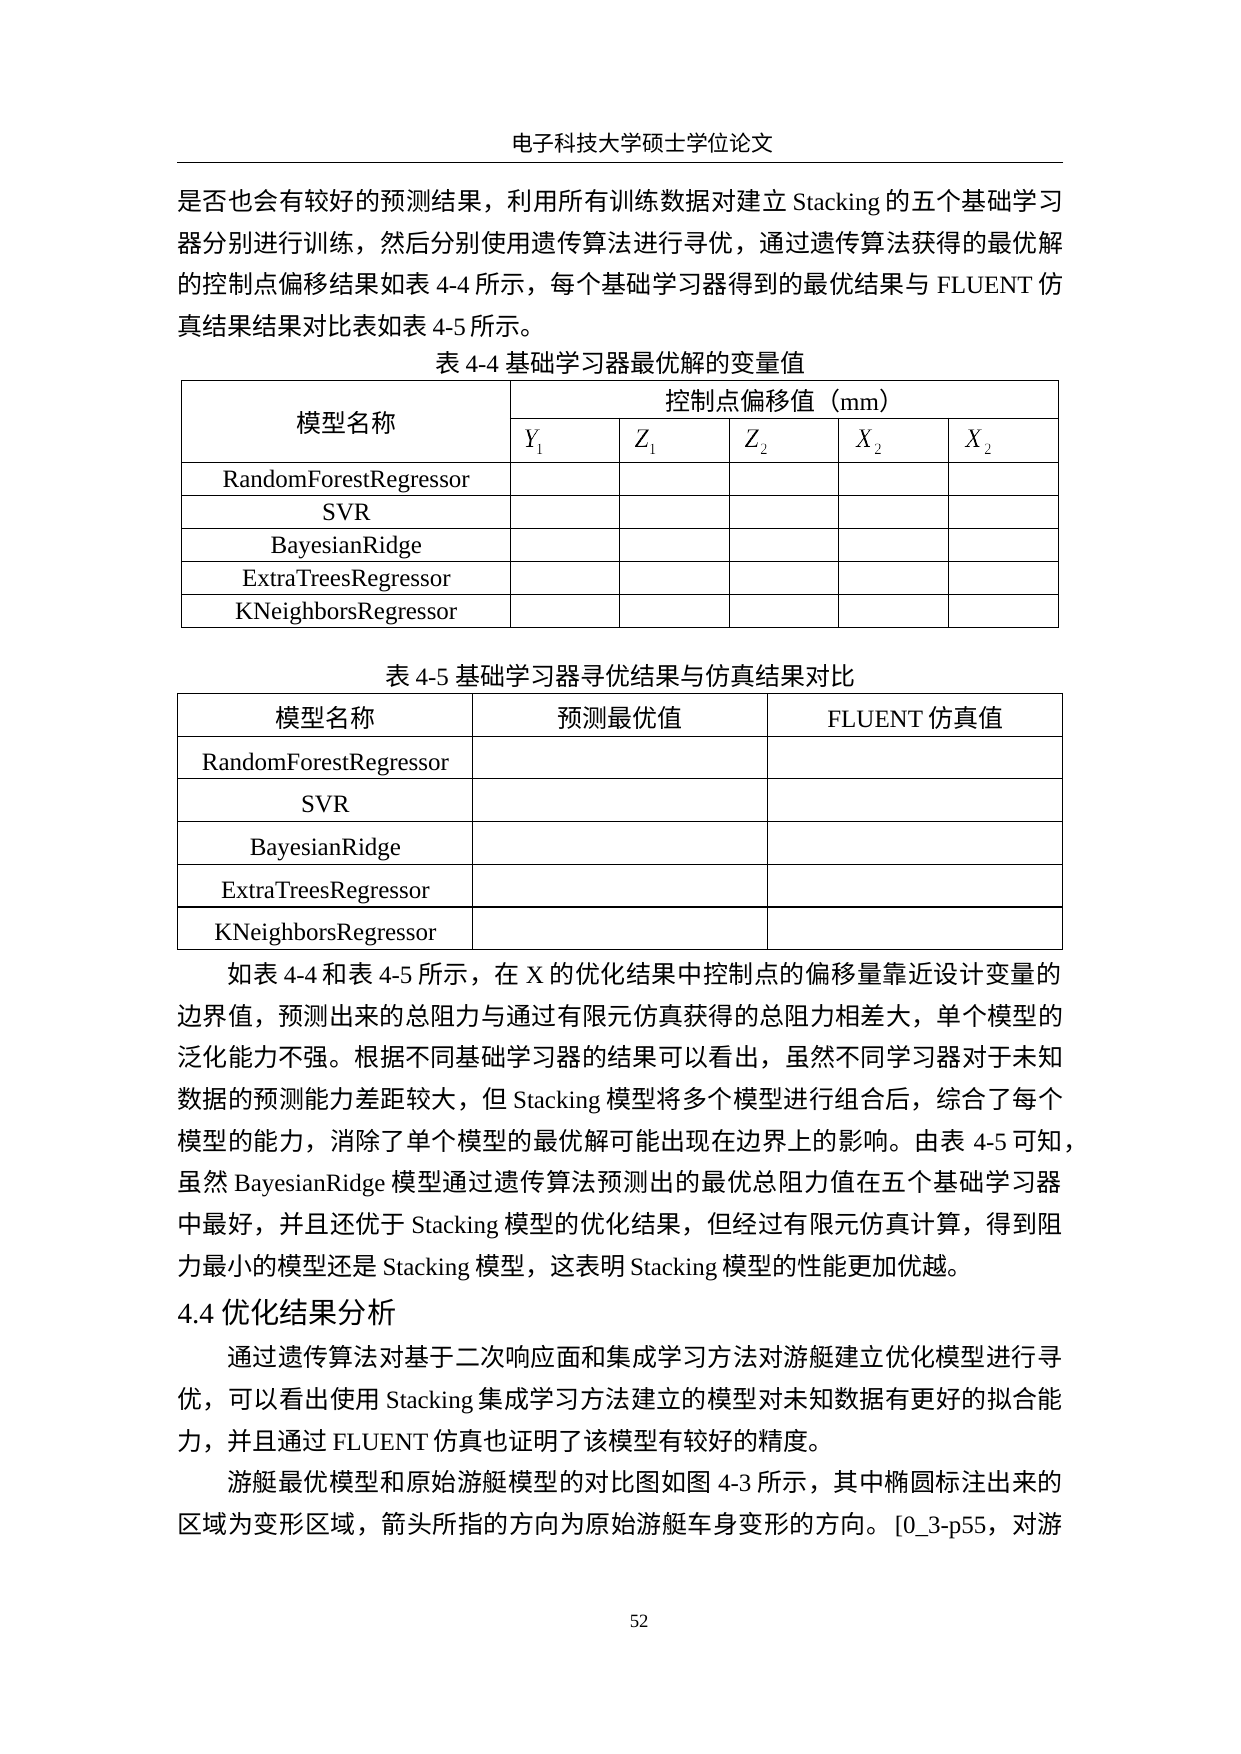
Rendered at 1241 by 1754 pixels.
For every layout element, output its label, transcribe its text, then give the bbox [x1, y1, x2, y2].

table_cell [839, 529, 948, 561]
table_cell [730, 562, 838, 594]
table_header 模型名称 [178, 694, 472, 736]
table_cell [473, 908, 767, 949]
table_cell [839, 419, 948, 462]
table_cell [768, 822, 1062, 864]
table_cell ExtraTreesRegressor [182, 562, 510, 594]
table_cell [473, 822, 767, 864]
table_cell [768, 865, 1062, 906]
table_header 预测最优值 [473, 694, 767, 736]
table_cell BayesianRidge [182, 529, 510, 561]
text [177, 177, 1063, 344]
table_cell [949, 419, 1058, 462]
table_cell [839, 562, 948, 594]
table_cell [473, 737, 767, 778]
table_cell [511, 496, 619, 528]
table_cell [949, 529, 1058, 561]
table_cell SVR [178, 779, 472, 821]
table_cell [620, 463, 729, 495]
text 表4-4 基础学习器最优解的变量值 [177, 344, 1063, 380]
table_cell [839, 496, 948, 528]
table_cell [730, 529, 838, 561]
table_cell ExtraTreesRegressor [178, 865, 472, 906]
table_cell [839, 463, 948, 495]
table_cell [620, 496, 729, 528]
table_cell [730, 595, 838, 627]
subtitle 4.4 优化结果分析 [177, 1283, 1063, 1333]
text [177, 1458, 1063, 1542]
table_cell [768, 737, 1062, 778]
text 表4-5 基础学习器寻优结果与仿真结果对比 [177, 657, 1063, 693]
table_cell [730, 419, 838, 462]
text 如表4-4和表4-5所示，在X的优化结果中控制点的偏移量靠近设计变量的边界值，预测出来的总阻力与通过有限元仿真获得的总阻力相差大，单个模型的泛化能力不强。根据不同基础学习器的结果可以看出，虽然不同学习器对于未知数据的预测能力差距较大，但Stacking模型将多个模型进行组合后，综合了每个模型的能力，消除了单个模型的最优解可能出现在边界上的影响。由表4-5可知，虽然BayesianRidge模型通过遗传算法预测出的最优总阻力值在五个基础学习器中最好，并且还优于Stacking模型的优化结果，但经过有限元仿真计算，得到阻力最小的模型还是Stacking模型，这表明Stacking模型的性能更加优越。 [177, 950, 1063, 1283]
table_cell [473, 865, 767, 906]
table_cell [511, 562, 619, 594]
table_cell [620, 595, 729, 627]
table_header 模型名称 [182, 381, 510, 462]
table_cell [768, 908, 1062, 949]
table_cell [949, 496, 1058, 528]
table_cell KNeighborsRegressor [178, 908, 472, 949]
table_cell BayesianRidge [178, 822, 472, 864]
table_cell [511, 419, 619, 462]
table_cell RandomForestRegressor [178, 737, 472, 778]
table_cell [730, 496, 838, 528]
table_cell [949, 562, 1058, 594]
table_cell [730, 463, 838, 495]
table_header 控制点偏移值（mm） [511, 381, 1058, 418]
table_cell [511, 595, 619, 627]
table_cell [620, 419, 729, 462]
table_cell [949, 595, 1058, 627]
table_cell SVR [182, 496, 510, 528]
table_cell [949, 463, 1058, 495]
table_header FLUENT仿真值 [768, 694, 1062, 736]
table_cell RandomForestRegressor [182, 463, 510, 495]
table_cell [511, 463, 619, 495]
table_cell [473, 779, 767, 821]
text 通过遗传算法对基于二次响应面和集成学习方法对游艇建立优化模型进行寻优，可以看出使用Stacking集成学习方法建立的模型对未知数据有更好的拟合能力，并且通过FLUENT仿真也证明了该模型有较好的精度。 [177, 1333, 1063, 1458]
table_cell [620, 529, 729, 561]
table_cell [839, 595, 948, 627]
table_cell [620, 562, 729, 594]
table_cell [768, 779, 1062, 821]
table_cell KNeighborsRegressor [182, 595, 510, 627]
table_cell [511, 529, 619, 561]
